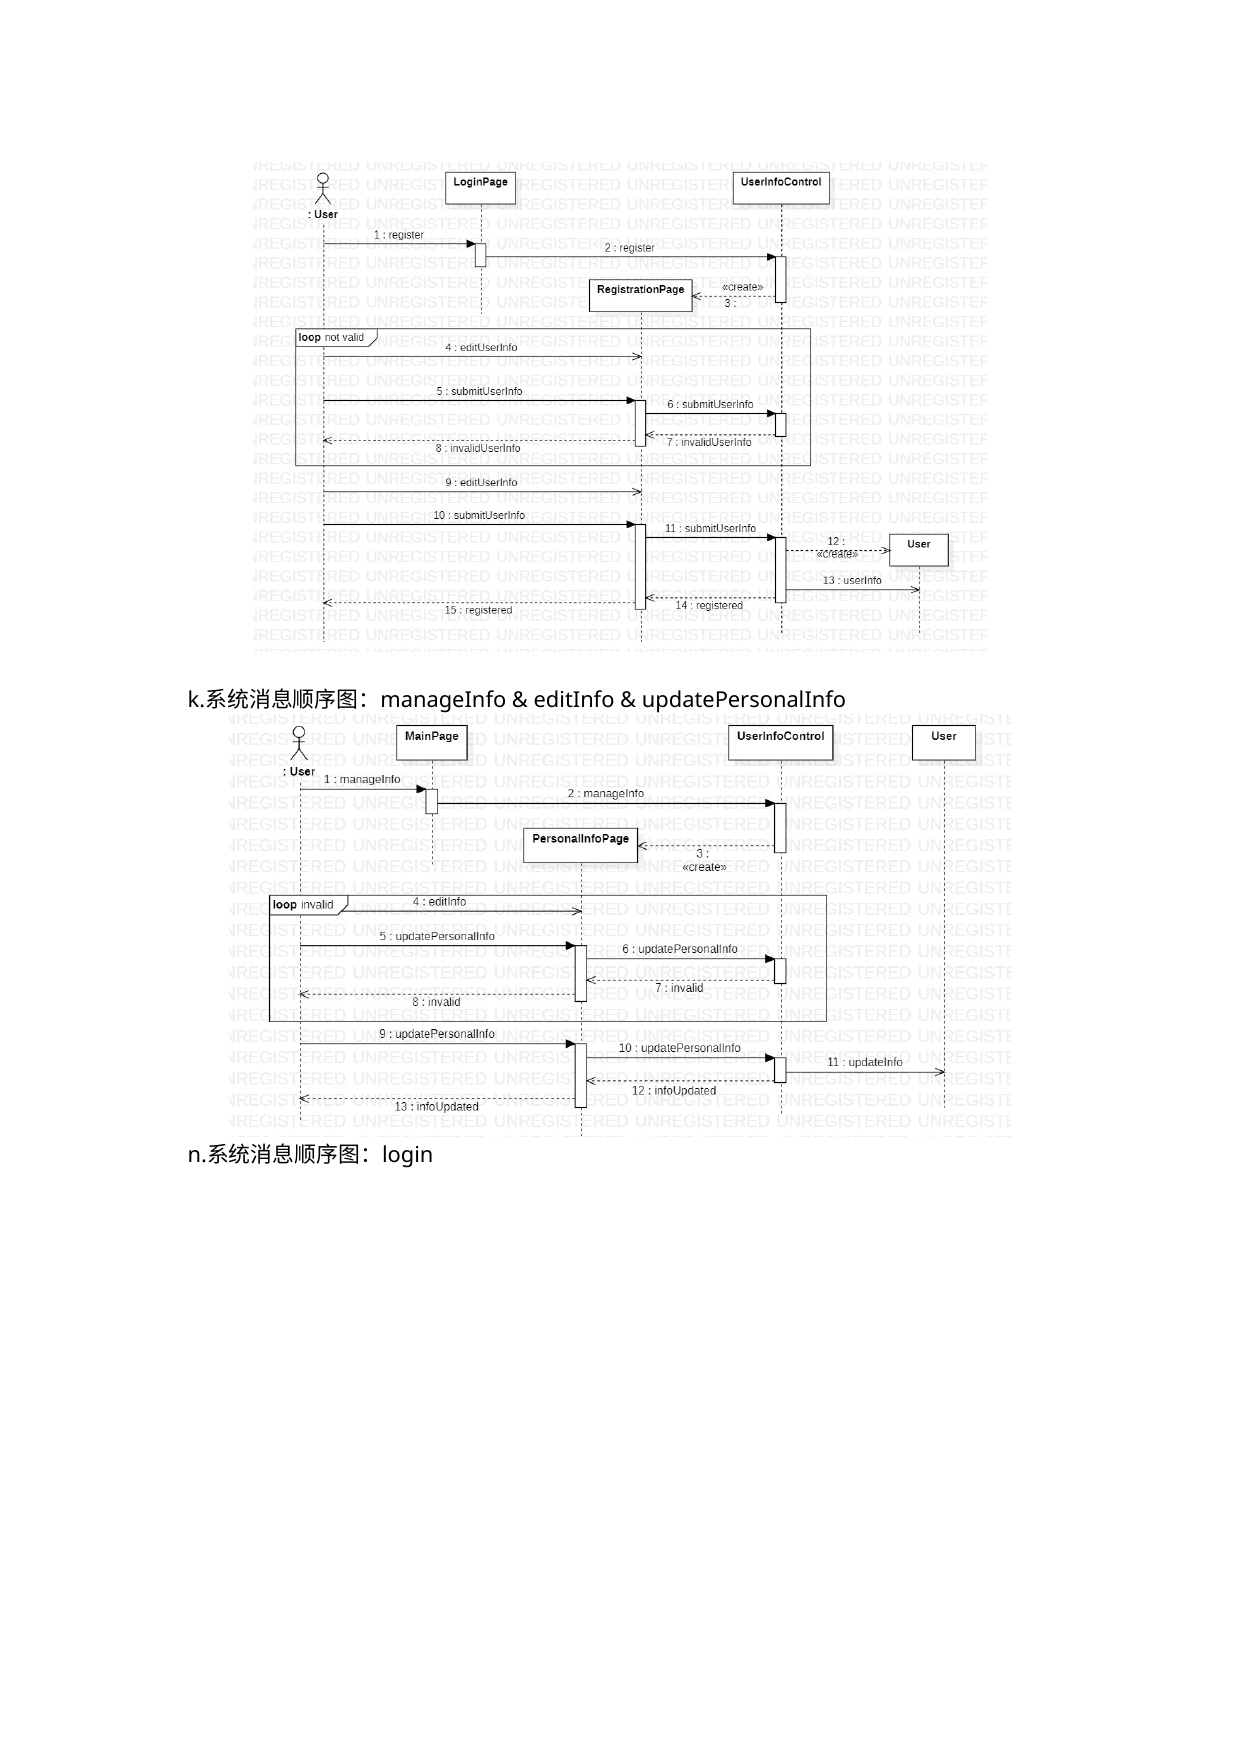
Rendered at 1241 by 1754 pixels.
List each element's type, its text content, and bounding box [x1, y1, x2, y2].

picture [229, 714, 1012, 1137]
text k.系统消息顺序图：manageInfo & editInfo & updatePersonalInfo [187, 682, 1053, 714]
text n.系统消息顺序图：login [187, 1137, 1053, 1169]
picture [253, 162, 988, 652]
